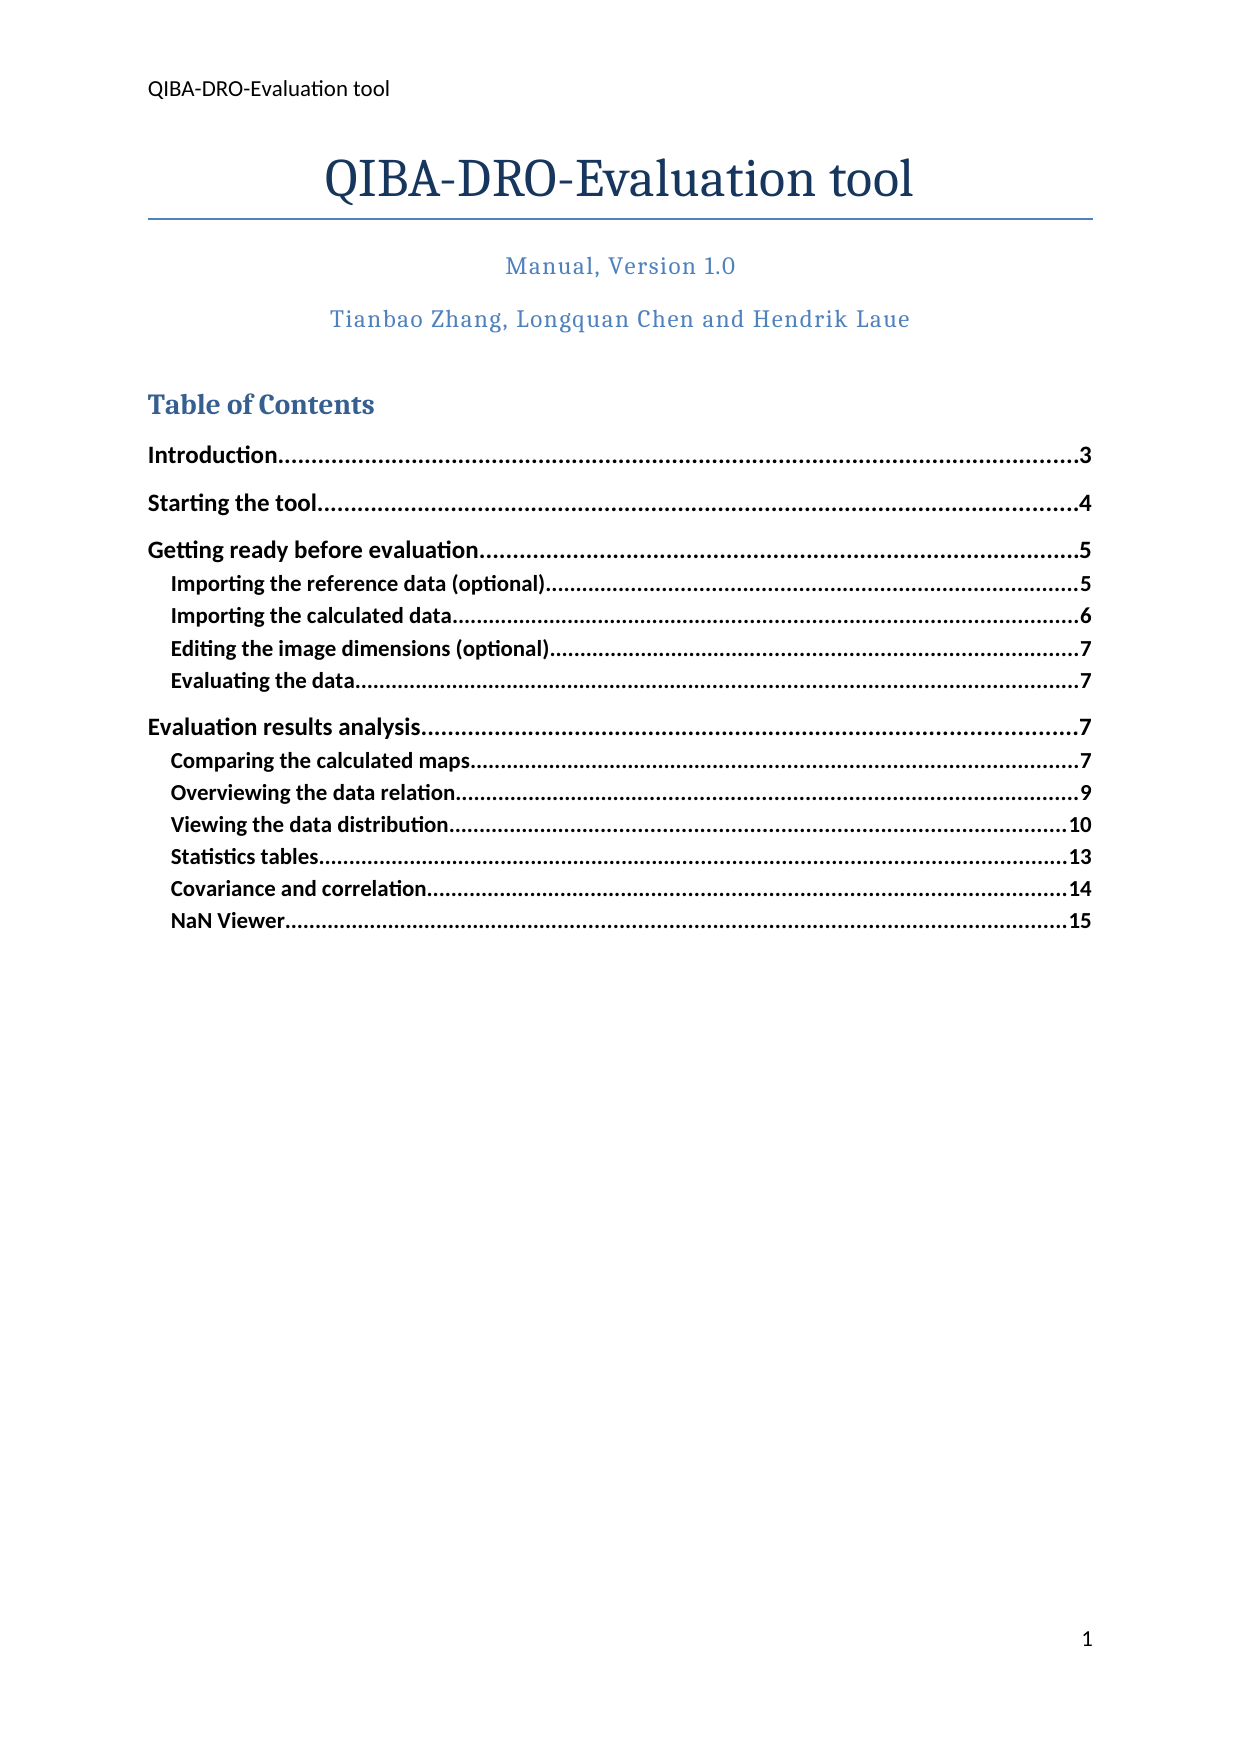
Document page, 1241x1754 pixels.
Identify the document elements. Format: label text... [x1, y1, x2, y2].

subtitle Manual, Version 1.0 [148, 252, 1093, 280]
title QIBA-DRO-Evaluation tool [148, 148, 1093, 218]
subtitle Tianbao Zhang, Longquan Chen and Hendrik Laue [148, 305, 1093, 334]
